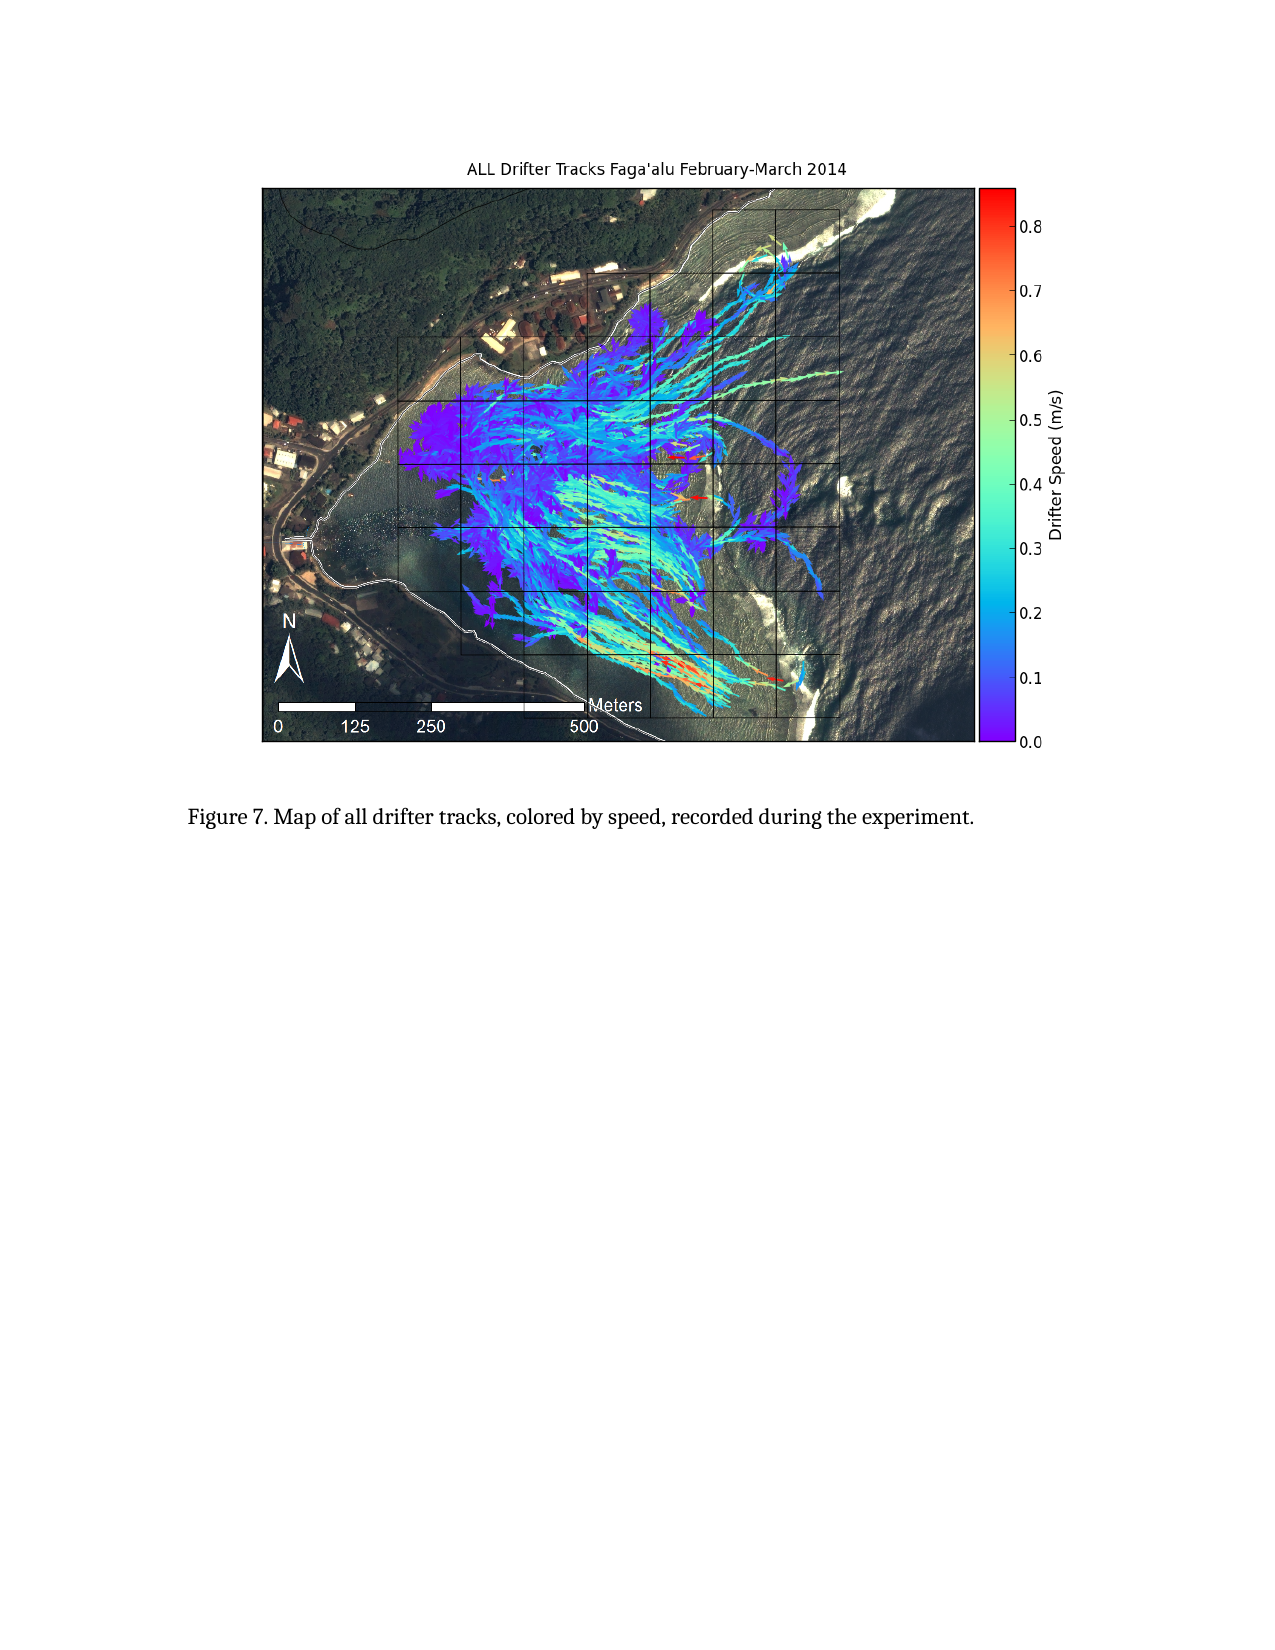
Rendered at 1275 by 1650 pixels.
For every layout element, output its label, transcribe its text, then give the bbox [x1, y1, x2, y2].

text Figure 7. Map of all drifter tracks, colored by speed, recorded during the experiment. [187, 804, 1087, 831]
picture [206, 150, 1107, 780]
